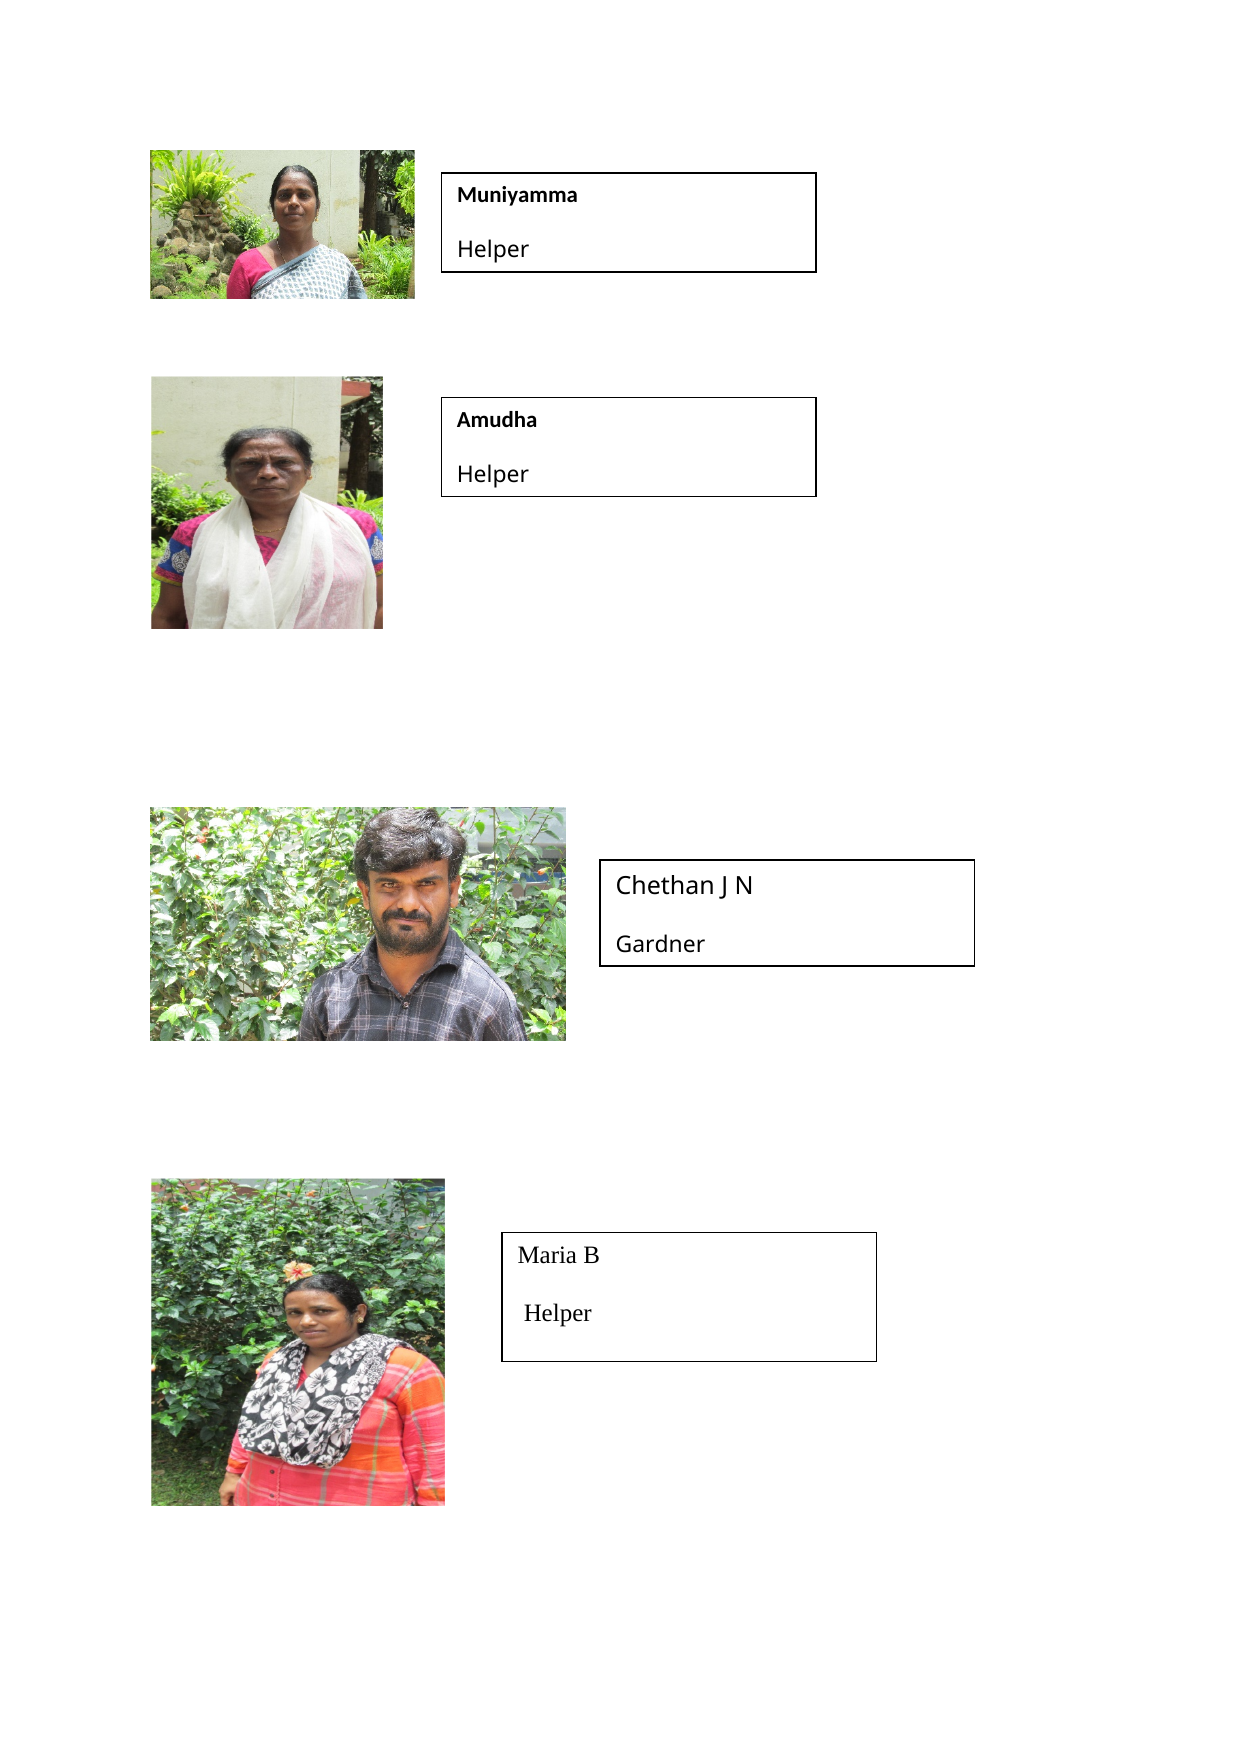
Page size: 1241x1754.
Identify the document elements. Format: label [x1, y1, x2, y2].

picture [150, 807, 566, 1041]
picture [152, 1179, 444, 1506]
picture [152, 377, 382, 629]
picture [150, 150, 415, 299]
